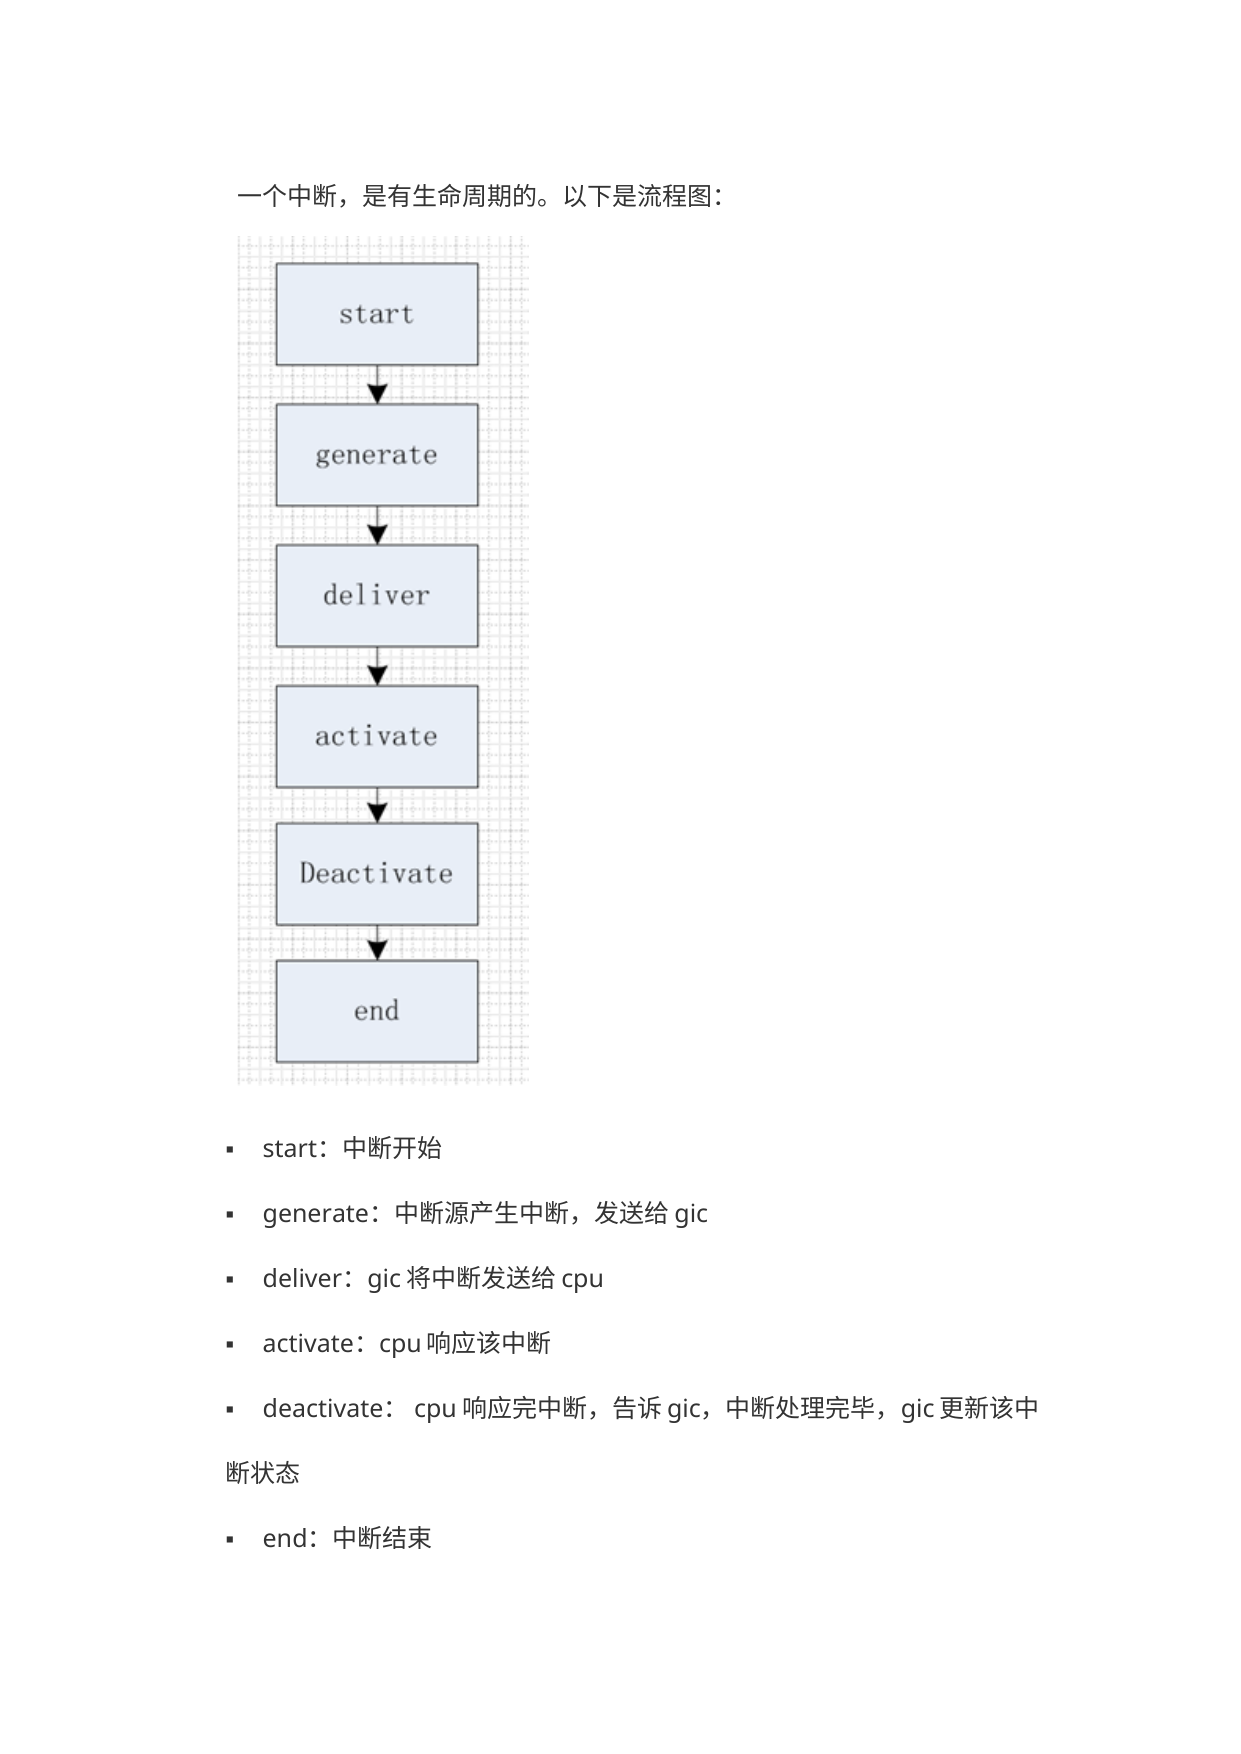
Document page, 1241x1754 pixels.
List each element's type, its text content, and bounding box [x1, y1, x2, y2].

list generate：中断源产生中断，发送给gic [225, 1179, 1053, 1244]
list deliver：gic将中断发送给cpu [225, 1244, 1053, 1309]
list deactivate： cpu响应完中断，告诉gic，中断处理完毕，gic更新该中断状态 [225, 1374, 1053, 1504]
list start：中断开始 [225, 1114, 1053, 1179]
list end：中断结束 [225, 1504, 1053, 1569]
text 一个中断，是有生命周期的。以下是流程图： [187, 162, 1053, 227]
list activate：cpu响应该中断 [225, 1309, 1053, 1374]
picture [237, 236, 529, 1086]
